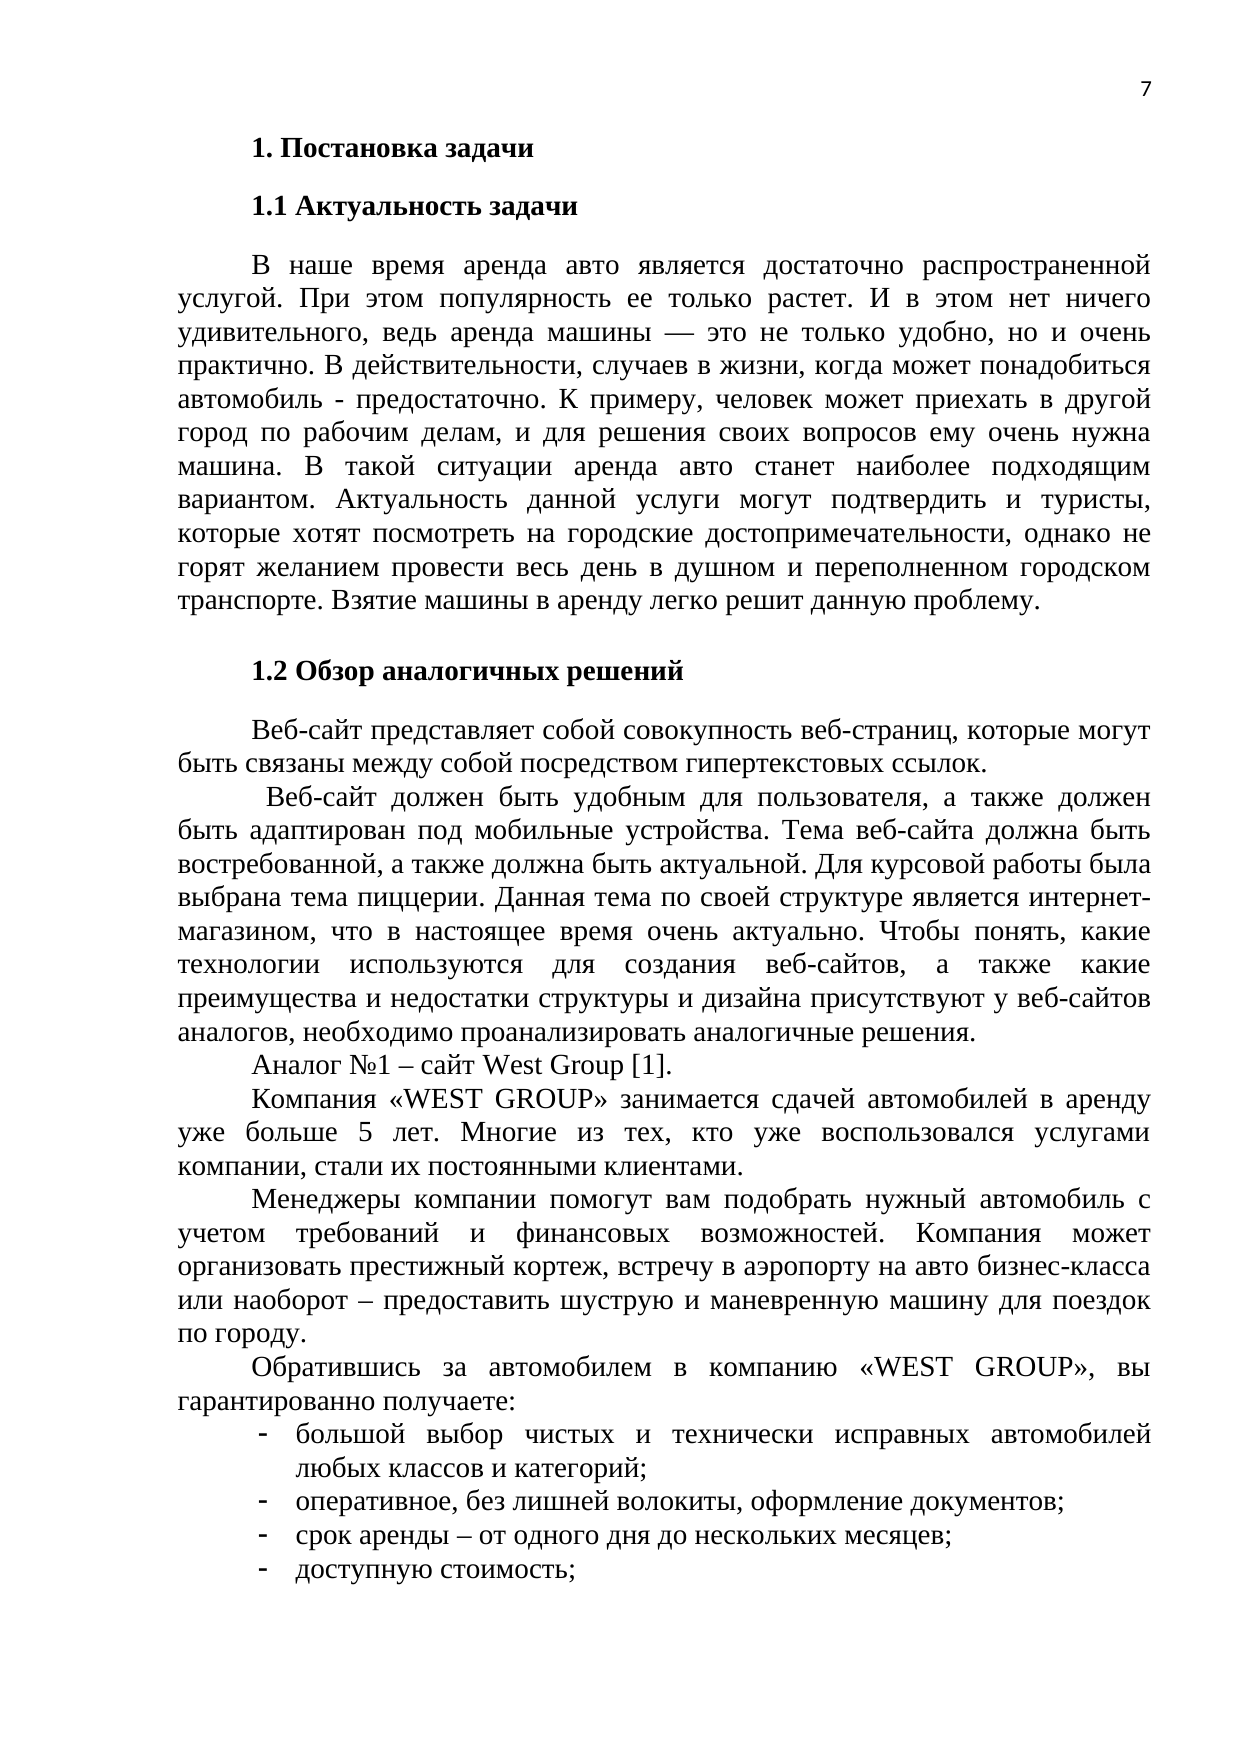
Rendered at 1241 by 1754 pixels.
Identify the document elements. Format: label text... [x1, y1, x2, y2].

text Веб-сайт представляет собой совокупность веб-страниц, которые могут быть связаны между собой посредством гипертекстовых ссылок. [177, 712, 1152, 779]
text Компания «WEST GROUP» занимается сдачей автомобилей в аренду уже больше 5 лет. Многие из тех, кто уже воспользовался услугами компании, стали их постоянными клиентами. [177, 1081, 1152, 1181]
text Веб-сайт должен быть удобным для пользователя, а также должен быть адаптирован под мобильные устройства. Тема веб-сайта должна быть востребованной, а также должна быть актуальной. Для курсовой работы была выбрана тема пиццерии. Данная тема по своей структуре является интернет-магазином, что в настоящее время очень актуально. Чтобы понять, какие технологии используются для создания веб-сайтов, а также какие преимущества и недостатки структуры и дизайна присутствуют у веб-сайтов аналогов, необходимо проанализировать аналогичные решения. [177, 779, 1152, 1047]
subtitle 1.1 Актуальность задачи [177, 188, 1152, 222]
list большой выбор чистых и технически исправных автомобилей любых классов и категорий; [258, 1416, 1152, 1483]
subtitle 1.2 Обзор аналогичных решений [177, 653, 1152, 687]
list оперативное, без лишней волокиты, оформление документов; [258, 1483, 1152, 1517]
subtitle 1. Постановка задачи [177, 130, 1152, 163]
text Аналог №1 – сайт West Group [1]. [177, 1047, 1152, 1081]
text Обратившись за автомобилем в компанию «WEST GROUP», вы гарантированно получаете: [177, 1349, 1152, 1416]
text В наше время аренда авто является достаточно распространенной услугой. При этом популярность ее только растет. И в этом нет ничего удивительного, ведь аренда машины — это не только удобно, но и очень практично. В действительности, случаев в жизни, когда может понадобиться автомобиль - предостаточно. К примеру, человек может приехать в другой город по рабочим делам, и для решения своих вопросов ему очень нужна машина. В такой ситуации аренда авто станет наиболее подходящим вариантом. Актуальность данной услуги могут подтвердить и туристы, которые хотят посмотреть на городские достопримечательности, однако не горят желанием провести весь день в душном и переполненном городском транспорте. Взятие машины в аренду легко решит данную проблему. [177, 247, 1152, 616]
list срок аренды – от одного дня до нескольких месяцев; [258, 1517, 1152, 1551]
text Менеджеры компании помогут вам подобрать нужный автомобиль с учетом требований и финансовых возможностей. Компания может организовать престижный кортеж, встречу в аэропорту на авто бизнес-класса или наоборот – предоставить шуструю и маневренную машину для поездок по городу. [177, 1181, 1152, 1349]
list доступную стоимость; [258, 1551, 1152, 1584]
